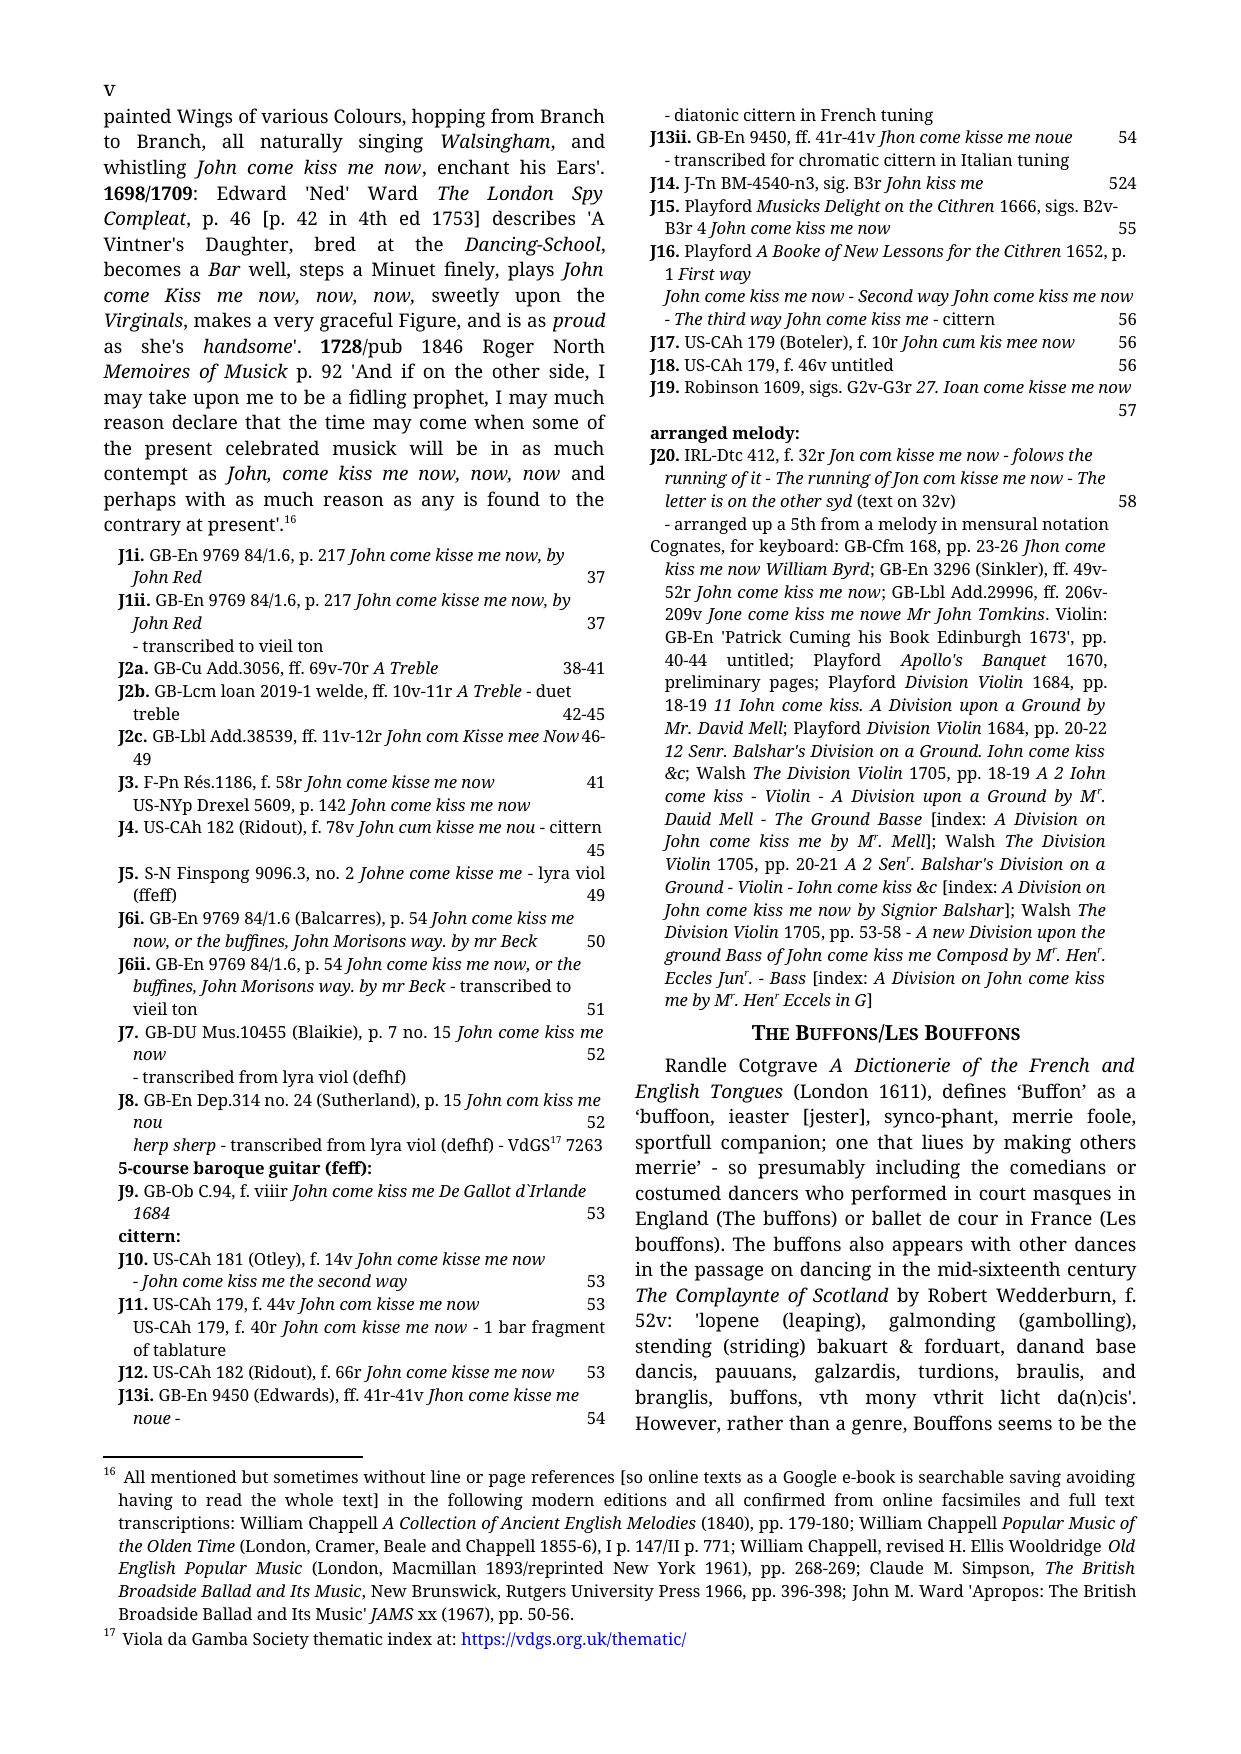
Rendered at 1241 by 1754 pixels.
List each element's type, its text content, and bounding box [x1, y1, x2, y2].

text J3. F-Pn Rés.1186, f. 58r John come kisse me now 41 [118, 771, 605, 793]
text - transcribed to vieil ton [118, 634, 605, 657]
text 5-course baroque guitar (feff): [118, 1157, 605, 1179]
text J11. US-CAh 179, f. 44v John com kisse me now 53 [118, 1293, 605, 1316]
text J1i. GB-En 9769 84/1.6, p. 217 John come kisse me now, by John Red 37 [118, 543, 605, 589]
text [103, 103, 605, 537]
text - arranged up a 5th from a melody in mensural notation [650, 512, 1137, 535]
text J16. Playford A Booke of New Lessons for the Cithren 1652, p. 1 First way [650, 239, 1137, 285]
text arranged melody: [650, 421, 1137, 444]
text - transcribed from lyra viol (defhf) [118, 1066, 605, 1088]
text John come kiss me now - Second way John come kiss me now [650, 285, 1137, 308]
text J2c. GB-Lbl Add.38539, ff. 11v-12r John com Kisse mee Now 46-49 [118, 725, 605, 771]
text The Buffons/Les Bouffons [635, 1018, 1137, 1046]
text US-CAh 179, f. 40r John com kisse me now - 1 bar fragment of tablature [118, 1316, 605, 1361]
text - John come kiss me the second way 53 [118, 1270, 605, 1293]
text J13ii. GB-En 9450, ff. 41r-41v Jhon come kisse me noue 54 [650, 126, 1137, 149]
text J14. J-Tn BM-4540-n3, sig. B3r John kiss me 524 [650, 171, 1137, 194]
text J2b. GB-Lcm loan 2019-1 welde, ff. 10v-11r A Treble - duet treble 42-45 [118, 680, 605, 725]
text J2a. GB-Cu Add.3056, ff. 69v-70r A Treble 38-41 [118, 657, 605, 680]
text US-NYp Drexel 5609, p. 142 John come kiss me now [118, 793, 605, 816]
text J4. US-CAh 182 (Ridout), f. 78v John cum kisse me nou - cittern 45 [118, 816, 605, 861]
text J12. US-CAh 182 (Ridout), f. 66r John come kisse me now 53 [118, 1361, 605, 1384]
text J18. US-CAh 179, f. 46v untitled 56 [650, 353, 1137, 376]
text J9. GB-Ob C.94, f. viiir John come kiss me De Gallot d`Irlande 1684 53 [118, 1179, 605, 1225]
text J8. GB-En Dep.314 no. 24 (Sutherland), p. 15 John com kiss me nou 52 [118, 1088, 605, 1134]
text J6ii. GB-En 9769 84/1.6, p. 54 John come kiss me now, or the buffines, John Morisons way. by mr Beck - transcribed to vieil ton 51 [118, 952, 605, 1020]
text cittern: [118, 1225, 605, 1247]
text J13i. GB-En 9450 (Edwards), ff. 41r-41v Jhon come kisse me noue - 54 [118, 1384, 605, 1429]
text J20. IRL-Dtc 412, f. 32r Jon com kisse me now - folows the running of it - The running of Jon com kisse me now - The letter is on the other syd (text on 32v) 58 [650, 444, 1137, 512]
text J6i. GB-En 9769 84/1.6 (Balcarres), p. 54 John come kiss me now, or the buffines, John Morisons way. by mr Beck 50 [118, 907, 605, 952]
text - diatonic cittern in French tuning [650, 103, 1137, 126]
text Cognates, for keyboard: GB-Cfm 168, pp. 23-26 Jhon come kiss me now William Byrd; GB-En 3296 (Sinkler), ff. 49v-52r John come kiss me now; GB-Lbl Add.29996, ff. 206v-209v Jone come kiss me nowe Mr John Tomkins. Violin: GB-En 'Patrick Cuming his Book Edinburgh 1673', pp. 40-44 untitled; Playford Apollo's Banquet 1670, preliminary pages; Playford Division Violin 1684, pp. 18-19 11 Iohn come kiss. A Division upon a Ground by Mr. David Mell; Playford Division Violin 1684, pp. 20-22 12 Senr. Balshar's Division on a Ground. Iohn come kiss &c; Walsh The Division Violin 1705, pp. 18-19 A 2 Iohn come kiss - Violin - A Division upon a Ground by Mr. Dauid Mell - The Ground Basse [index: A Division on John come kiss me by Mr. Mell]; Walsh The Division Violin 1705, pp. 20-21 A 2 Senr. Balshar's Division on a Ground - Violin - Iohn come kiss &c [index: A Division on John come kiss me now by Signior Balshar]; Walsh The Division Violin 1705, pp. 53-58 - A new Division upon the ground Bass of John come kiss me Composd by Mr. Henr. Eccles Junr. - Bass [index: A Division on John come kiss me by Mr. Henr Eccels in G] [650, 535, 1107, 1012]
text J15. Playford Musicks Delight on the Cithren 1666, sigs. B2v-B3r 4 John come kiss me now 55 [650, 194, 1137, 239]
text - The third way John come kiss me - cittern 56 [650, 308, 1137, 330]
text J1ii. GB-En 9769 84/1.6, p. 217 John come kisse me now, by John Red 37 [118, 589, 605, 634]
text herp sherp - transcribed from lyra viol (defhf) - VdGS 7263 [118, 1134, 605, 1157]
text J19. Robinson 1609, sigs. G2v-G3r 27. Ioan come kisse me now 57 [650, 376, 1137, 421]
text J5. S-N Finspong 9096.3, no. 2 Johne come kisse me - lyra viol (ffeff) 49 [118, 861, 605, 907]
text J17. US-CAh 179 (Boteler), f. 10r John cum kis mee now 56 [650, 330, 1137, 353]
text J7. GB-DU Mus.10455 (Blaikie), p. 7 no. 15 John come kiss me now 52 [118, 1020, 605, 1066]
text - transcribed for chromatic cittern in Italian tuning [650, 149, 1137, 171]
text J10. US-CAh 181 (Otley), f. 14v John come kisse me now [118, 1247, 605, 1270]
